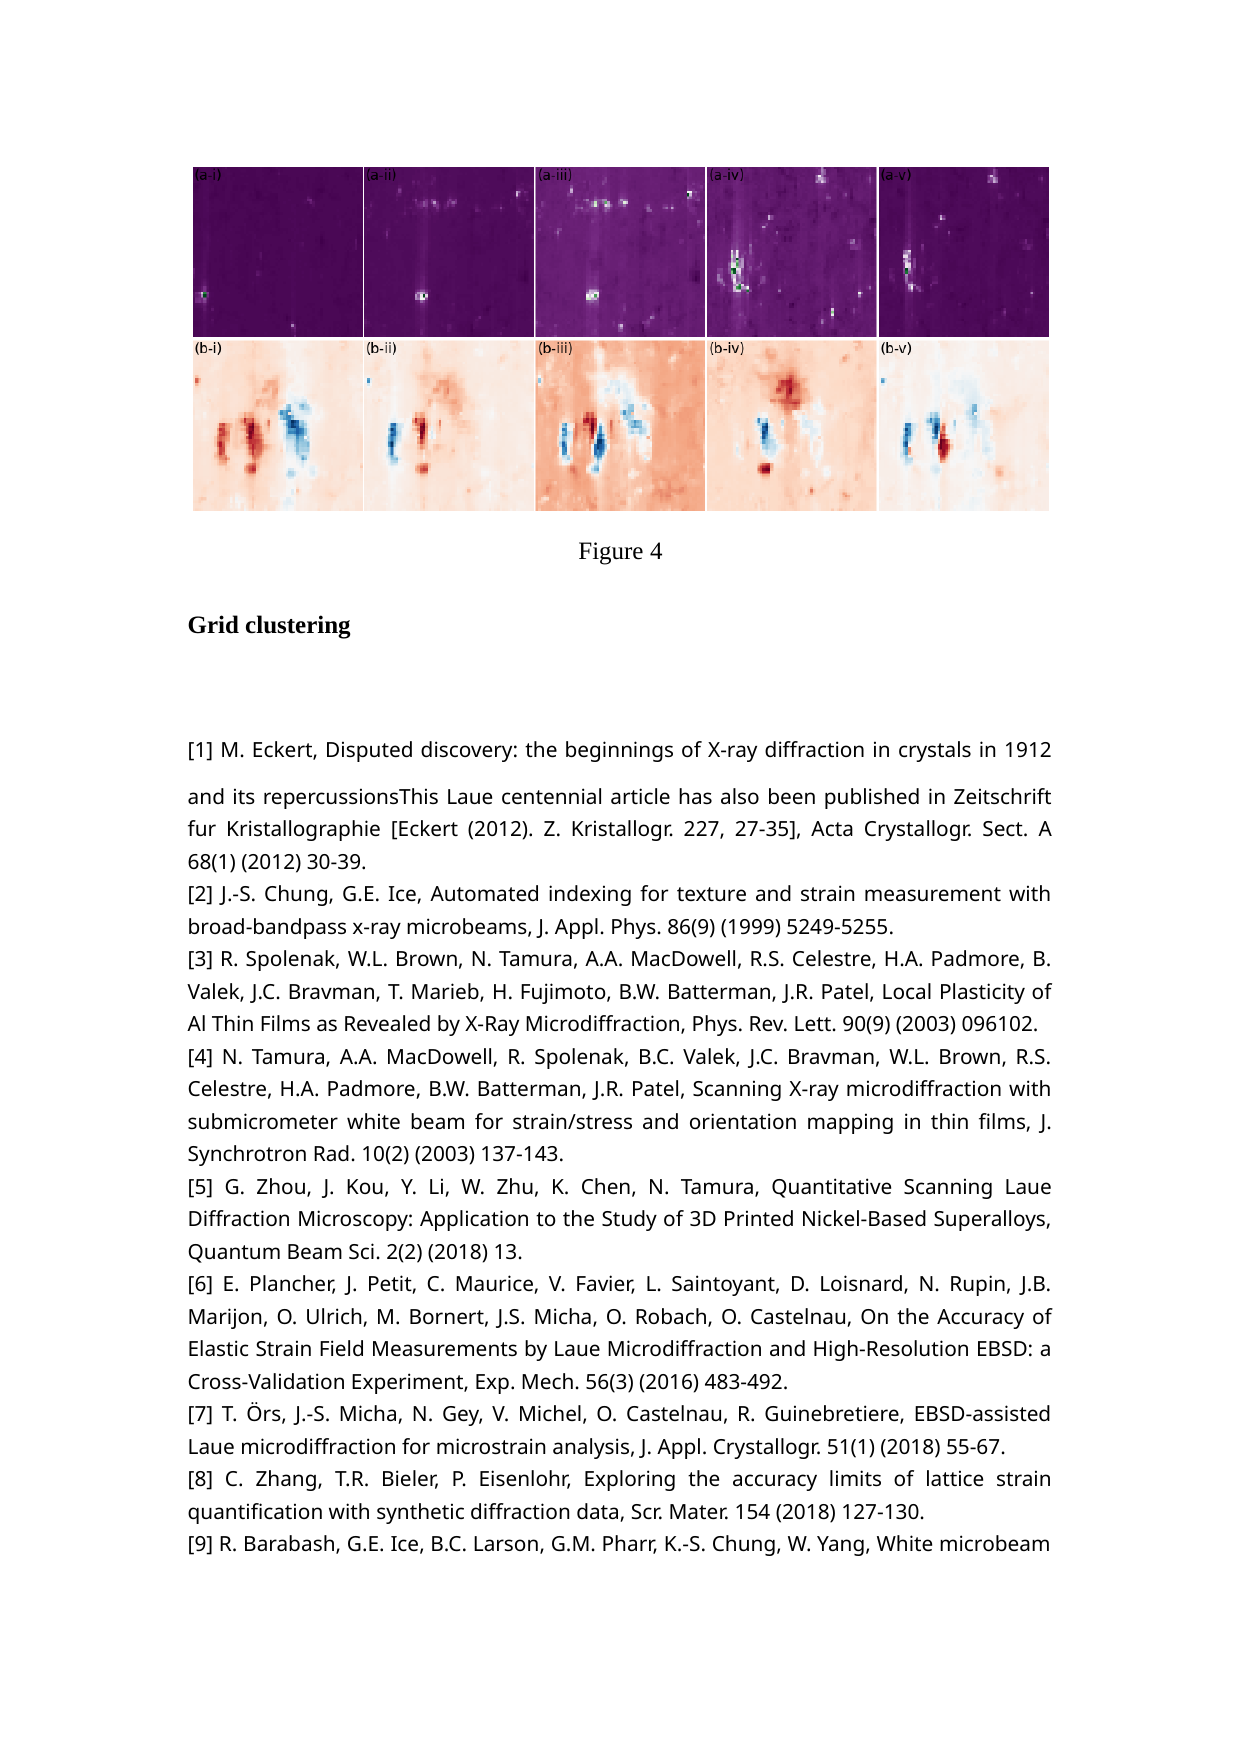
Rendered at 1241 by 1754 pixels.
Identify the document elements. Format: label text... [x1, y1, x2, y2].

text [4] N. Tamura, A.A. MacDowell, R. Spolenak, B.C. Valek, J.C. Bravman, W.L. Brown, R.S. Celestre, H.A. Padmore, B.W. Batterman, J.R. Patel, Scanning X-ray microdiffraction with submicrometer white beam for strain/stress and orientation mapping in thin films, J. Synchrotron Rad. 10(2) (2003) 137-143. [187, 1040, 1053, 1170]
text Figure 4 [187, 534, 1053, 567]
subtitle Grid clustering [187, 608, 1053, 641]
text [187, 1527, 1053, 1560]
picture [187, 162, 1053, 516]
text [7] T. Örs, J.-S. Micha, N. Gey, V. Michel, O. Castelnau, R. Guinebretiere, EBSD-assisted Laue microdiffraction for microstrain analysis, J. Appl. Crystallogr. 51(1) (2018) 55-67. [187, 1397, 1053, 1462]
text [8] C. Zhang, T.R. Bieler, P. Eisenlohr, Exploring the accuracy limits of lattice strain quantification with synthetic diffraction data, Scr. Mater. 154 (2018) 127-130. [187, 1462, 1053, 1527]
text [1] M. Eckert, Disputed discovery: the beginnings of X-ray diffraction in crystals in 1912 and its repercussionsThis Laue centennial article has also been published in Zeitschrift fur Kristallographie [Eckert (2012). Z. Kristallogr. 227, 27-35], Acta Crystallogr. Sect. A 68(1) (2012) 30-39. [187, 715, 1053, 877]
text [2] J.-S. Chung, G.E. Ice, Automated indexing for texture and strain measurement with broad-bandpass x-ray microbeams, J. Appl. Phys. 86(9) (1999) 5249-5255. [187, 877, 1053, 942]
text [6] E. Plancher, J. Petit, C. Maurice, V. Favier, L. Saintoyant, D. Loisnard, N. Rupin, J.B. Marijon, O. Ulrich, M. Bornert, J.S. Micha, O. Robach, O. Castelnau, On the Accuracy of Elastic Strain Field Measurements by Laue Microdiffraction and High-Resolution EBSD: a Cross-Validation Experiment, Exp. Mech. 56(3) (2016) 483-492. [187, 1267, 1053, 1397]
text [3] R. Spolenak, W.L. Brown, N. Tamura, A.A. MacDowell, R.S. Celestre, H.A. Padmore, B. Valek, J.C. Bravman, T. Marieb, H. Fujimoto, B.W. Batterman, J.R. Patel, Local Plasticity of Al Thin Films as Revealed by X-Ray Microdiffraction, Phys. Rev. Lett. 90(9) (2003) 096102. [187, 942, 1053, 1040]
text [5] G. Zhou, J. Kou, Y. Li, W. Zhu, K. Chen, N. Tamura, Quantitative Scanning Laue Diffraction Microscopy: Application to the Study of 3D Printed Nickel-Based Superalloys, Quantum Beam Sci. 2(2) (2018) 13. [187, 1170, 1053, 1267]
